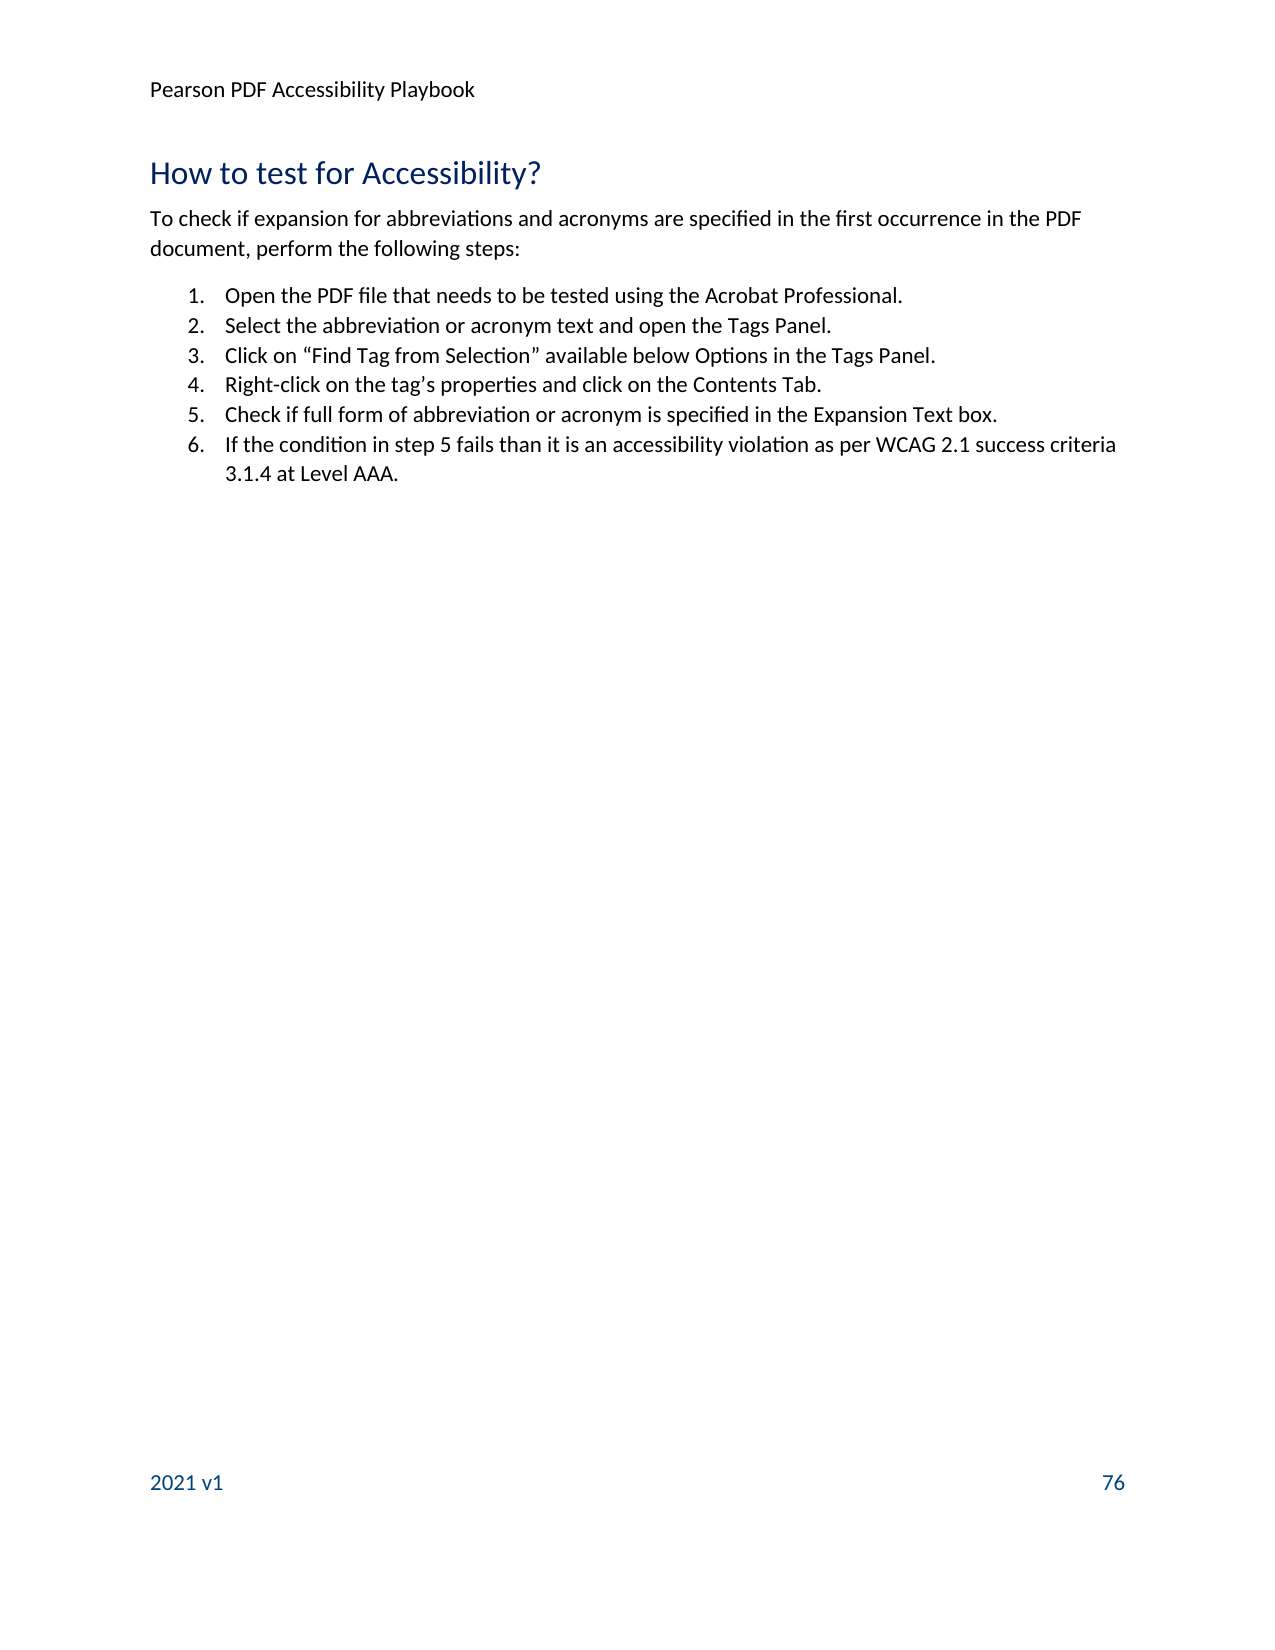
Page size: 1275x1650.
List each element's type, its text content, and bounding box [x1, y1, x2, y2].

list Open the PDF file that needs to be tested using the Acrobat Professional. [187, 281, 1125, 309]
list Select the abbreviation or acronym text and open the Tags Panel. [187, 311, 1125, 339]
list Click on “Find Tag from Selection” available below Options in the Tags Panel. [187, 341, 1125, 369]
subtitle How to test for Accessibility? [150, 152, 1125, 193]
list Right-click on the tag’s properties and click on the Contents Tab. [187, 370, 1125, 398]
list Check if full form of abbreviation or acronym is specified in the Expansion Text box. [187, 400, 1125, 428]
text To check if expansion for abbreviations and acronyms are specified in the first occurrence in the PDF document, perform the following steps: [150, 204, 1125, 262]
list If the condition in step 5 fails than it is an accessibility violation as per WCAG 2.1 success criteria 3.1.4 at Level AAA. [187, 430, 1125, 487]
